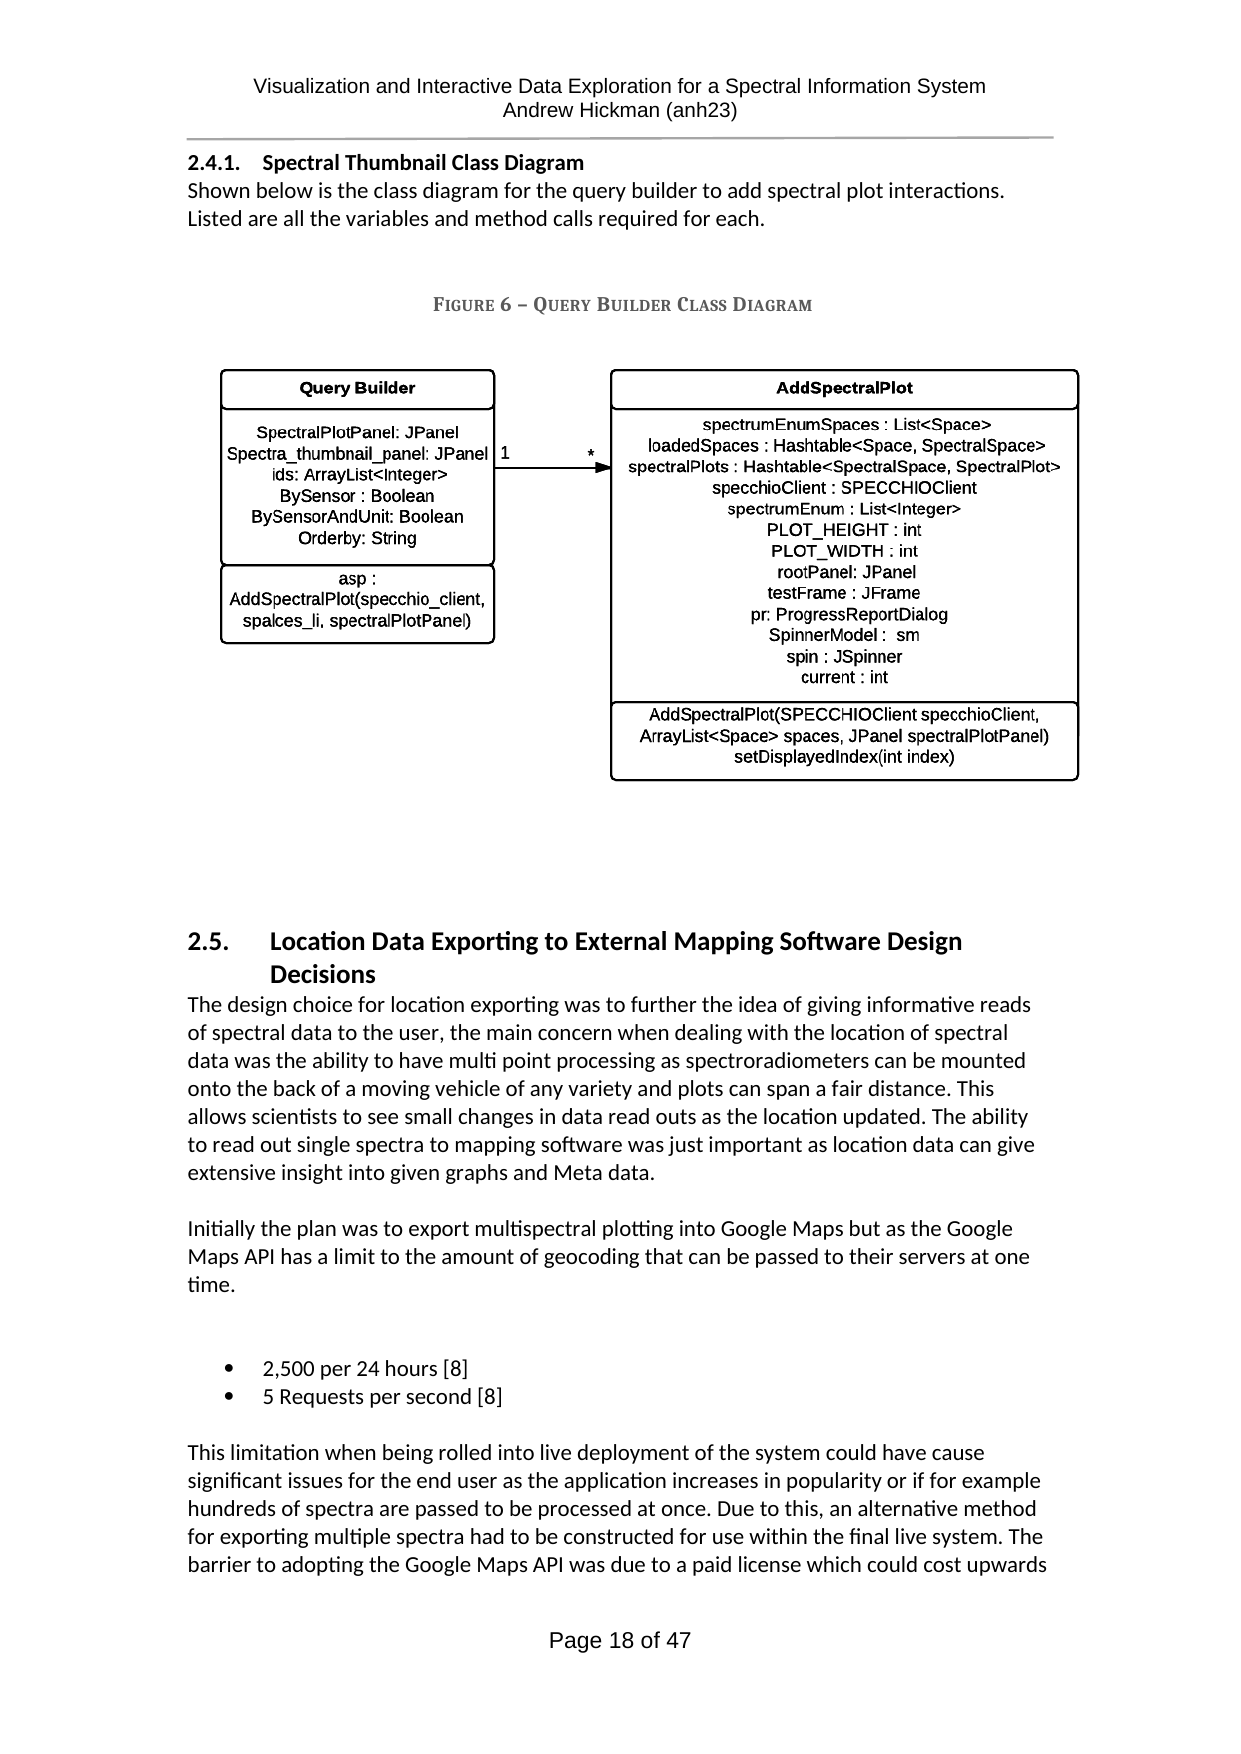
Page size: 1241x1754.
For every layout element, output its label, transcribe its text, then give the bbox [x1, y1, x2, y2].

text Shown below is the class diagram for the query builder to add spectral plot interactions. Listed are all the variables and method calls required for each. [187, 176, 1053, 232]
list 5 Requests per second [8] [225, 1382, 1053, 1410]
text Initially the plan was to export multispectral plotting into Google Maps but as the Google Maps API has a limit to the amount of geocoding that can be passed to their servers at one time. [187, 1214, 1053, 1298]
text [187, 1438, 1053, 1578]
list 2,500 per 24 hours [8] [225, 1354, 1053, 1382]
picture [123, 272, 1184, 864]
text The design choice for location exporting was to further the idea of giving informative reads of spectral data to the user, the main concern when dealing with the location of spectral data was the ability to have multi point processing as spectroradiometers can be mounted onto the back of a moving vehicle of any variety and plots can span a fair distance. This allows scientists to see small changes in data read outs as the location updated. The ability to read out single spectra to mapping software was just important as location data can give extensive insight into given graphs and Meta data. [187, 990, 1053, 1186]
subtitle Spectral Thumbnail Class Diagram [187, 148, 1053, 176]
subtitle Location Data Exporting to External Mapping Software Design Decisions [187, 924, 1053, 990]
